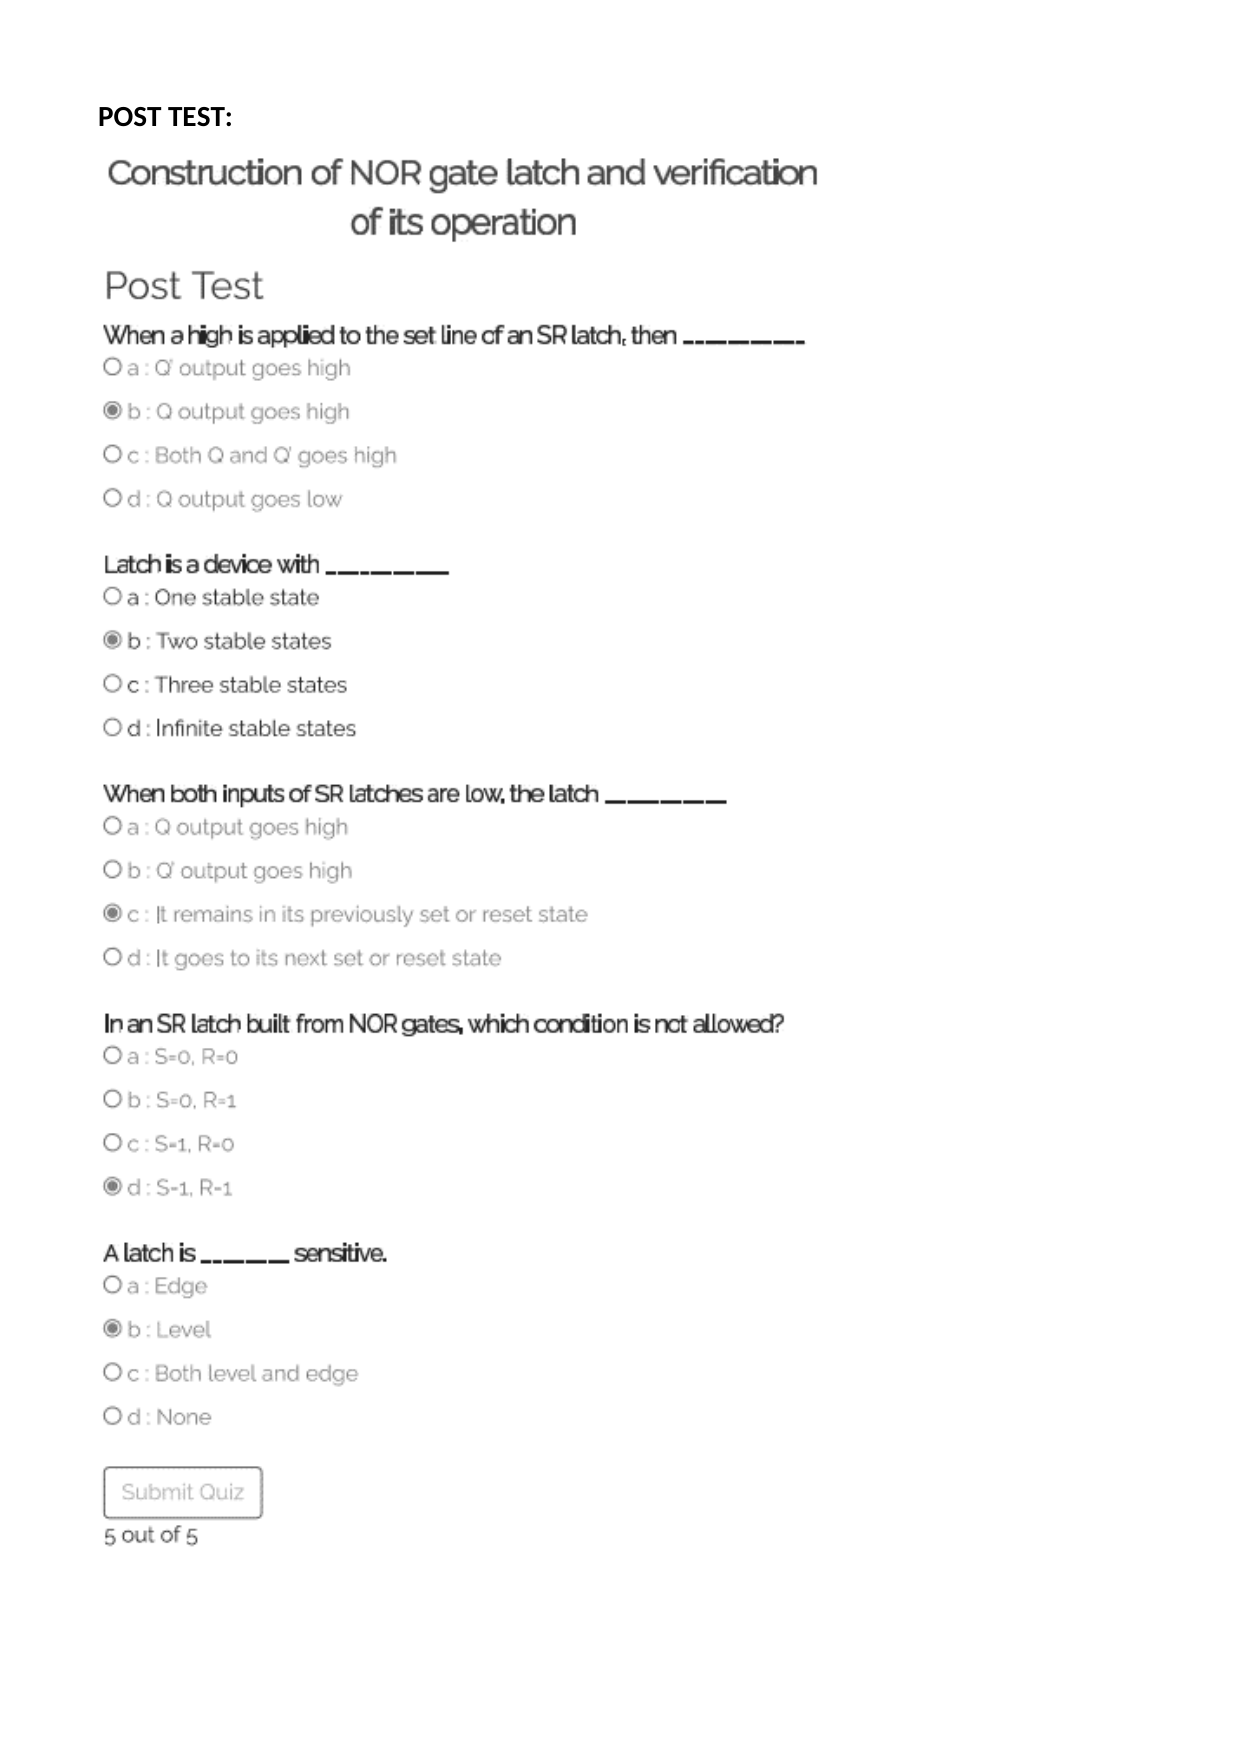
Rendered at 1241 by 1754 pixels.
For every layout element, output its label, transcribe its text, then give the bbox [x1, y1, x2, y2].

text POST TEST: [98, 98, 1152, 133]
